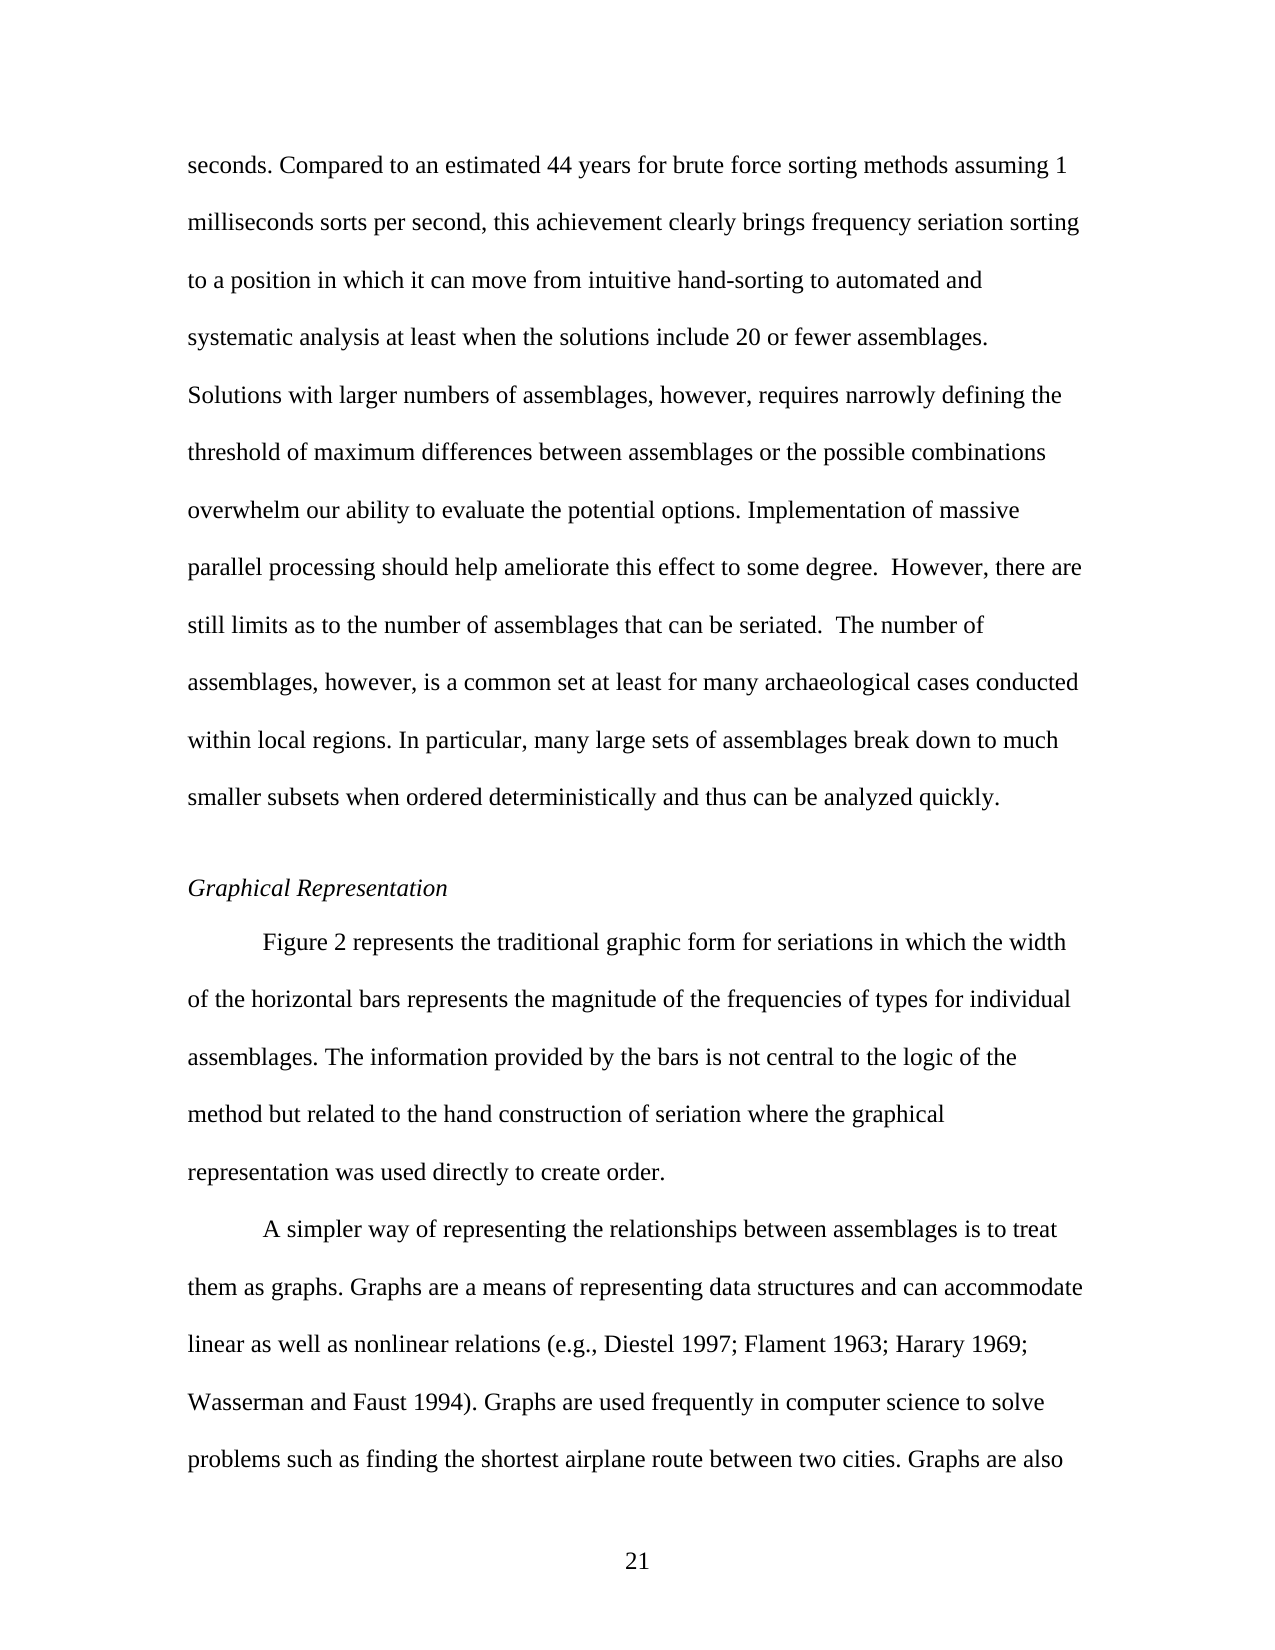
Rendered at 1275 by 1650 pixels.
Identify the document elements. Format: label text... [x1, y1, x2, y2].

text Figure 2 represents the traditional graphic form for seriations in which the width of the horizontal bars represents the magnitude of the frequencies of types for individual assemblages. The information provided by the bars is not central to the logic of the method but related to the hand construction of seriation where the graphical representation was used directly to create order. [187, 927, 1087, 1186]
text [187, 150, 1087, 811]
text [187, 1214, 1087, 1473]
subtitle Graphical Representation [187, 873, 1087, 902]
